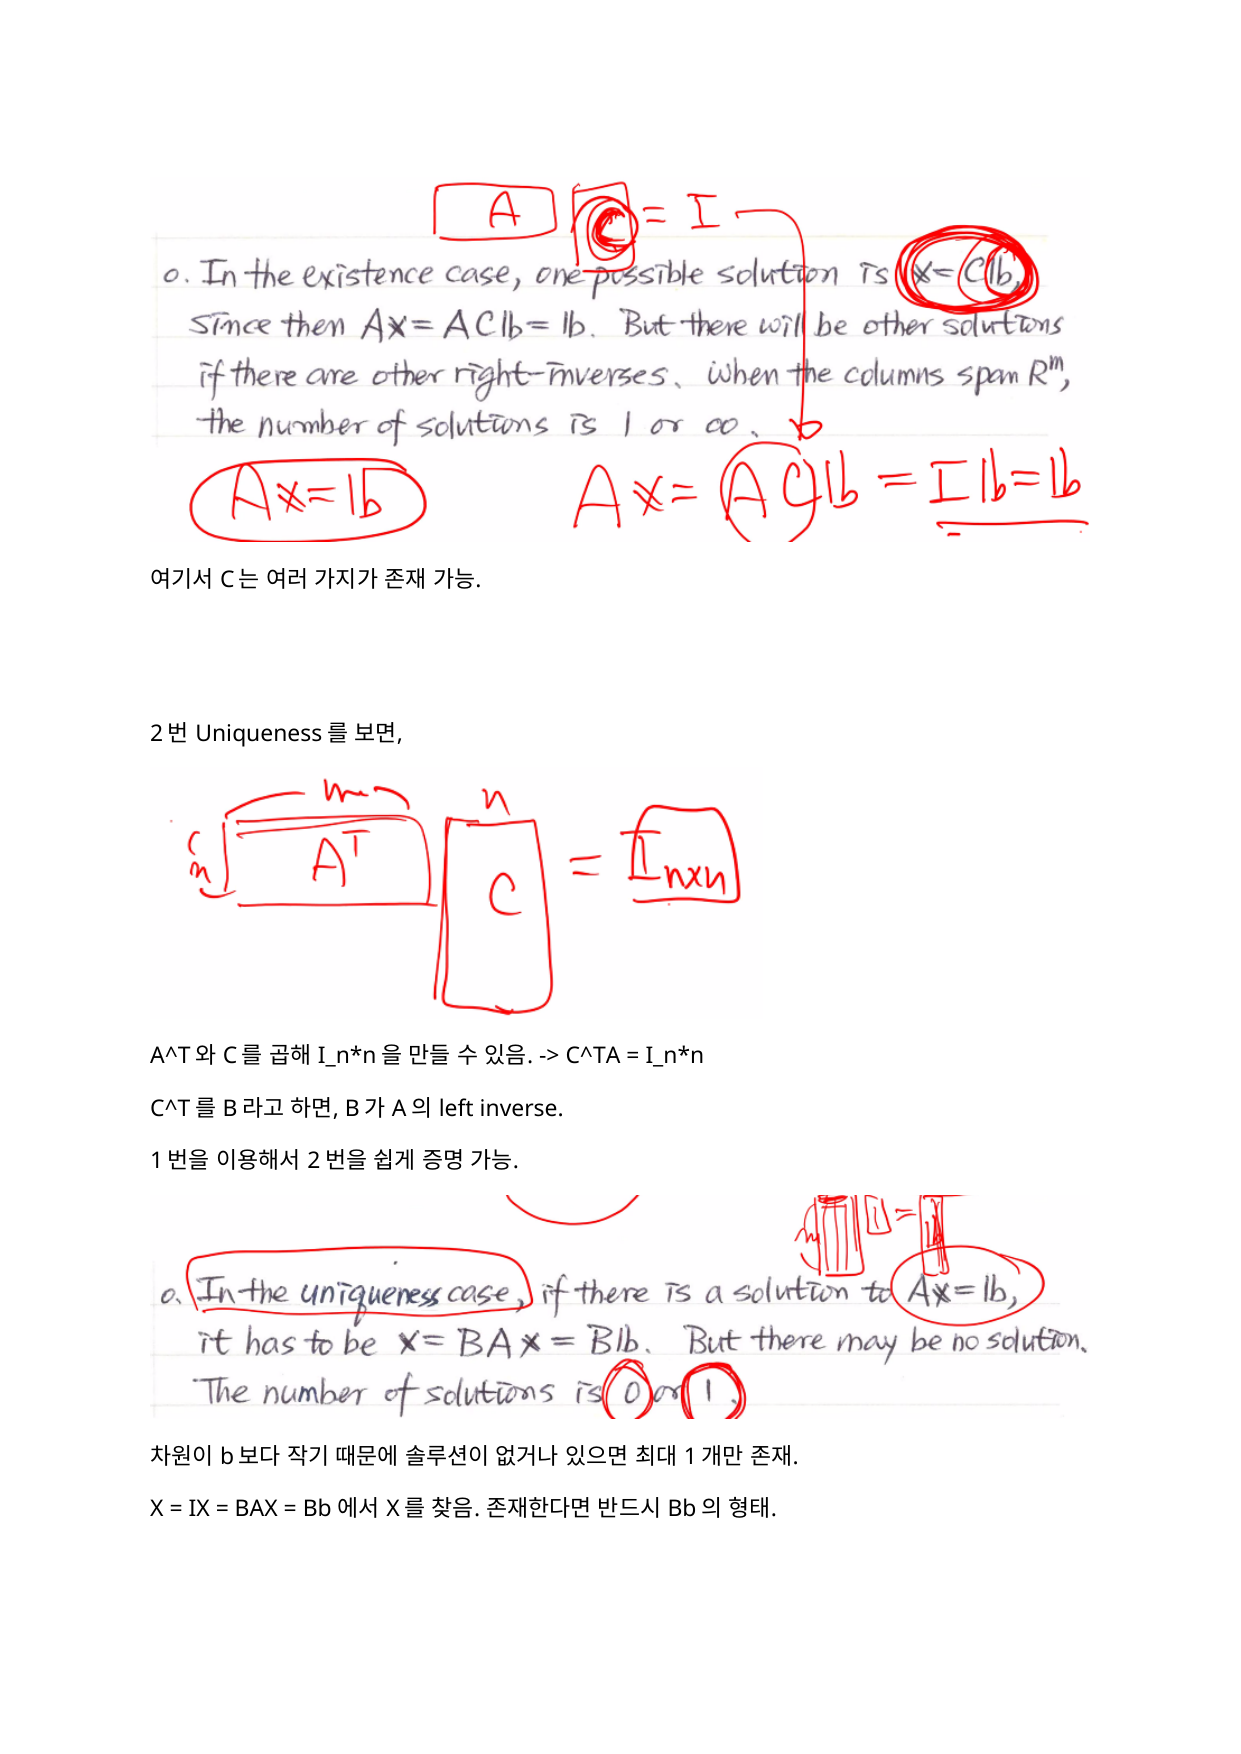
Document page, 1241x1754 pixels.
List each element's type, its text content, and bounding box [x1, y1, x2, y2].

text 1번을 이용해서 2번을 쉽게 증명 가능. [150, 1142, 1090, 1176]
picture [150, 177, 1091, 542]
text 차원이 b보다 작기 때문에 솔루션이 없거나 있으면 최대 1개만 존재. [150, 1438, 1090, 1471]
text A^T와 C를 곱해 I_n*n을 만들 수 있음. -> C^TA = I_n*n [150, 1037, 1090, 1070]
picture [150, 1195, 1091, 1419]
text 여기서 C는 여러 가지가 존재 가능. [150, 561, 1090, 594]
text X = IX = BAX = Bb 에서 X를 찾음. 존재한다면 반드시 Bb의 형태. [150, 1490, 1090, 1523]
text 2번 Uniqueness를 보면, [150, 714, 1090, 748]
text C^T를 B라고 하면, B가 A의 left inverse. [150, 1090, 1090, 1123]
picture [150, 767, 763, 1019]
